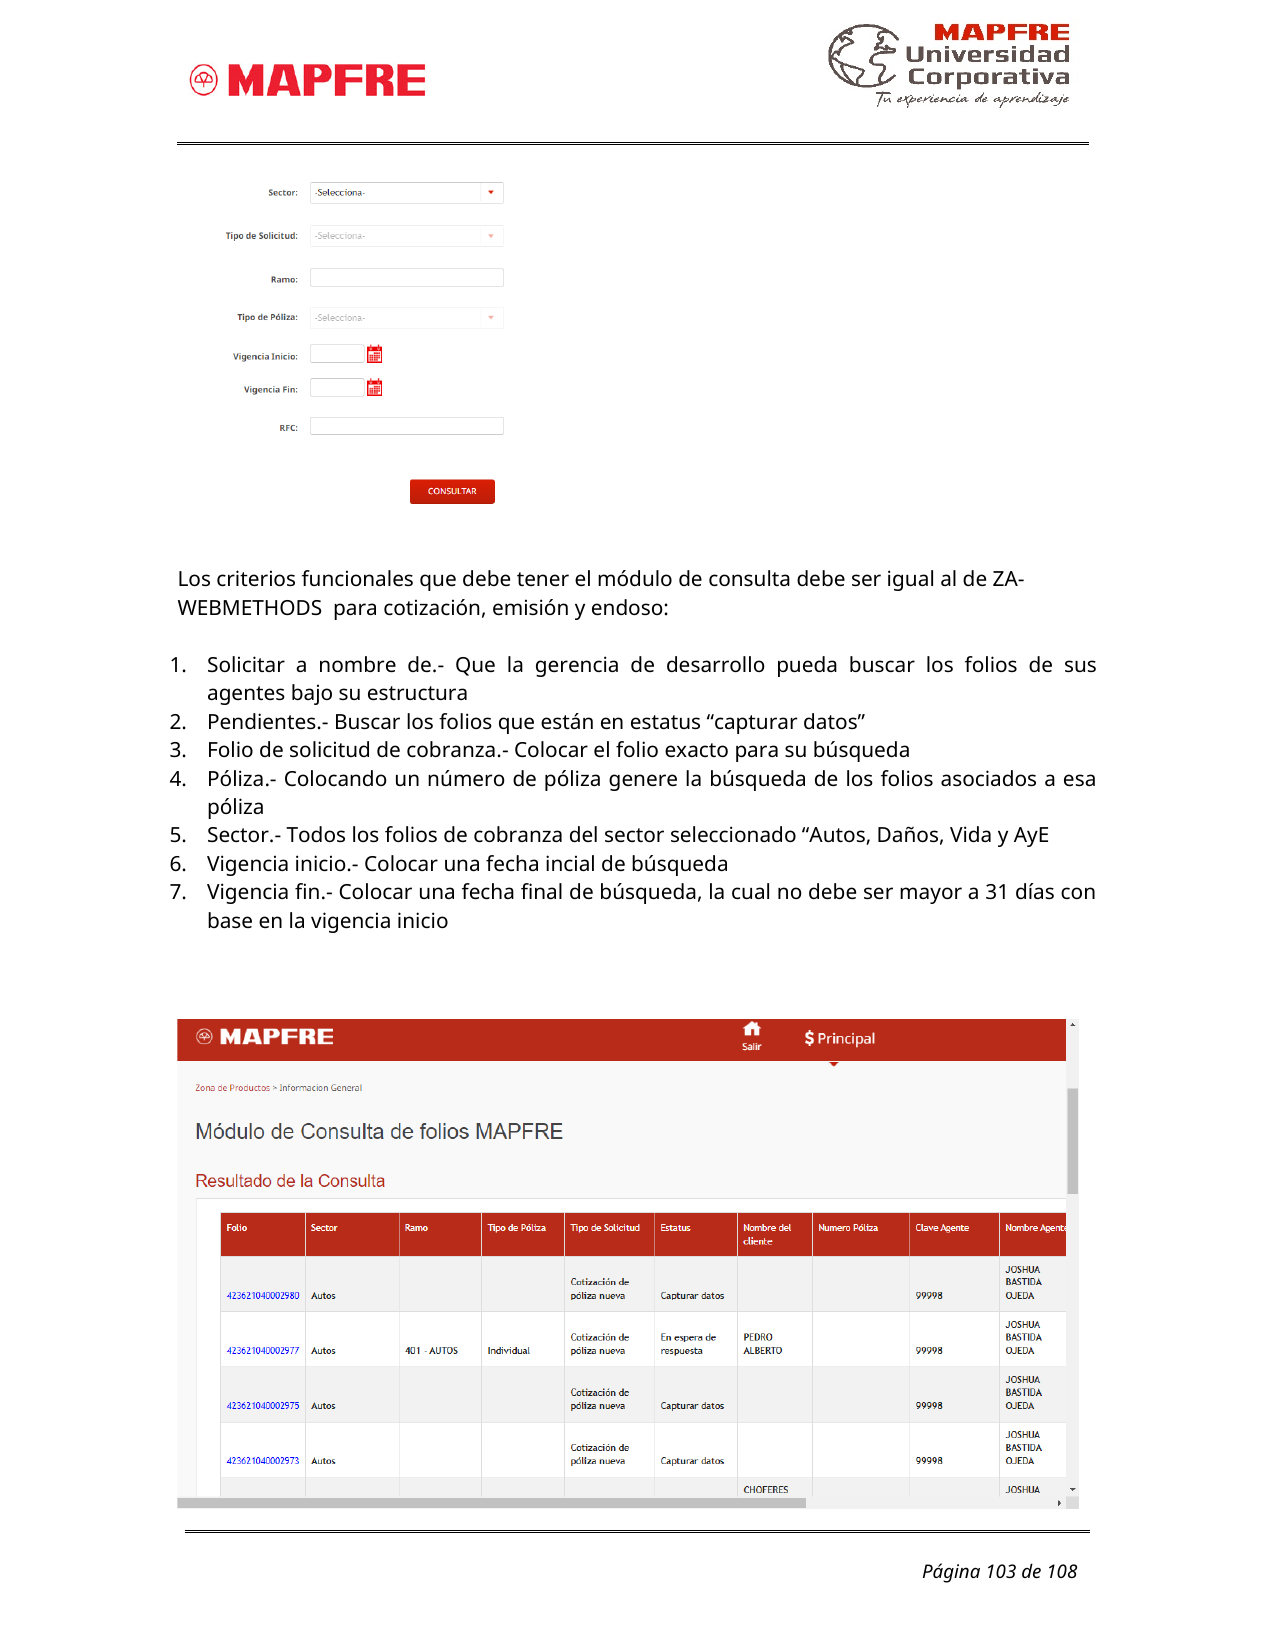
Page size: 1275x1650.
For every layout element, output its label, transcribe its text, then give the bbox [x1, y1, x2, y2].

list Póliza.- Colocando un número de póliza genere la búsqueda de los folios asociados a esa póliza [169, 764, 1098, 821]
picture [188, 48, 429, 109]
picture [177, 1019, 1079, 1509]
text Los criterios funcionales que debe tener el módulo de consulta debe ser igual al de ZA-WEBMETHODS para cotización, emisión y endoso: [177, 564, 1098, 621]
list Vigencia inicio.- Colocar una fecha incial de búsqueda [169, 849, 1098, 877]
list Folio de solicitud de cobranza.- Colocar el folio exacto para su búsqueda [169, 735, 1098, 764]
picture [177, 173, 563, 537]
list Solicitar a nombre de.- Que la gerencia de desarrollo pueda buscar los folios de sus agentes bajo su estructura [169, 650, 1098, 707]
picture [814, 14, 1089, 114]
list Sector.- Todos los folios de cobranza del sector seleccionado “Autos, Daños, Vida y AyE [169, 821, 1098, 849]
list Vigencia fin.- Colocar una fecha final de búsqueda, la cual no debe ser mayor a 31 días con base en la vigencia inicio [169, 877, 1098, 934]
list Pendientes.- Buscar los folios que están en estatus “capturar datos” [169, 707, 1098, 735]
